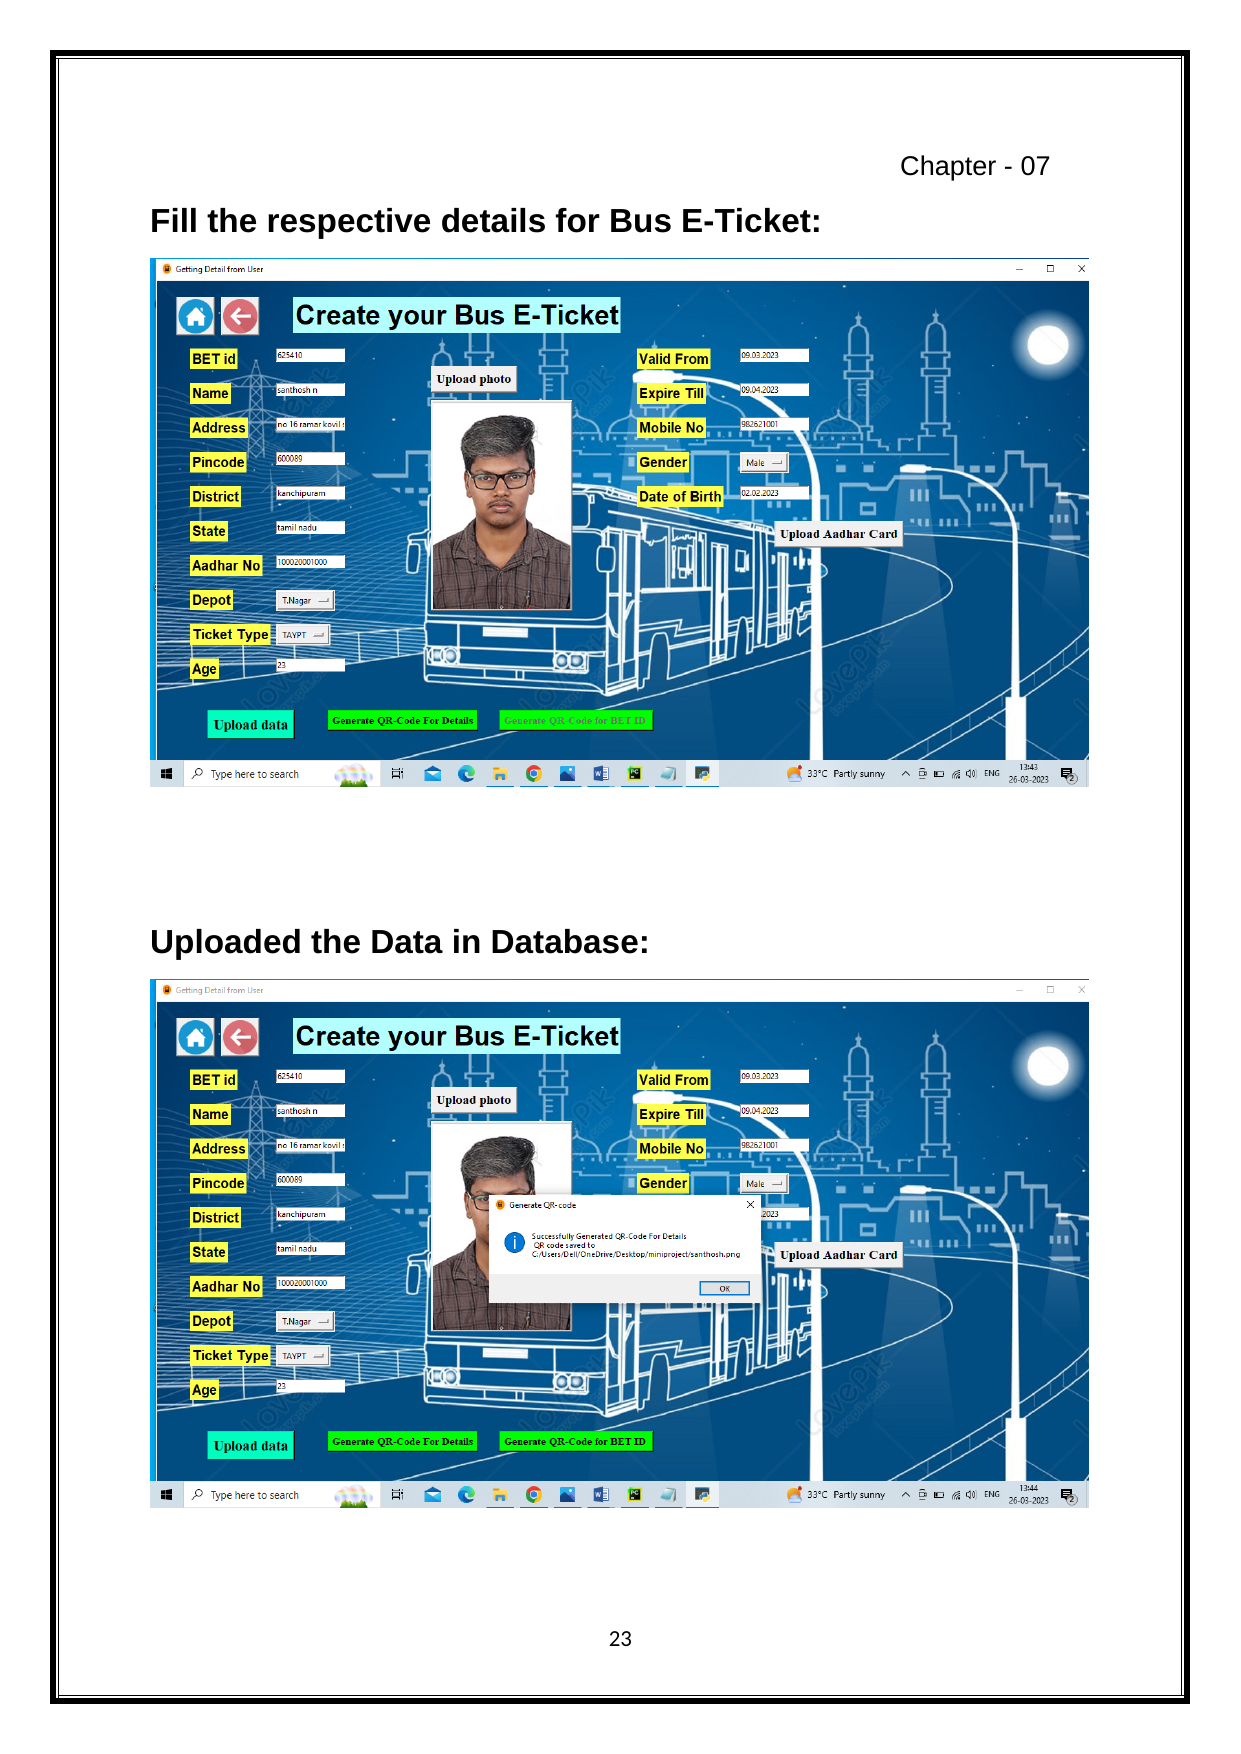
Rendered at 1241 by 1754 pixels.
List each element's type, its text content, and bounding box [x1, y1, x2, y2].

picture [150, 979, 1089, 1508]
text Fill the respective details for Bus E-Ticket: [150, 201, 1090, 239]
picture [150, 258, 1089, 787]
text Chapter - 07 [150, 150, 1090, 181]
text Uploaded the Data in Database: [150, 922, 1090, 960]
